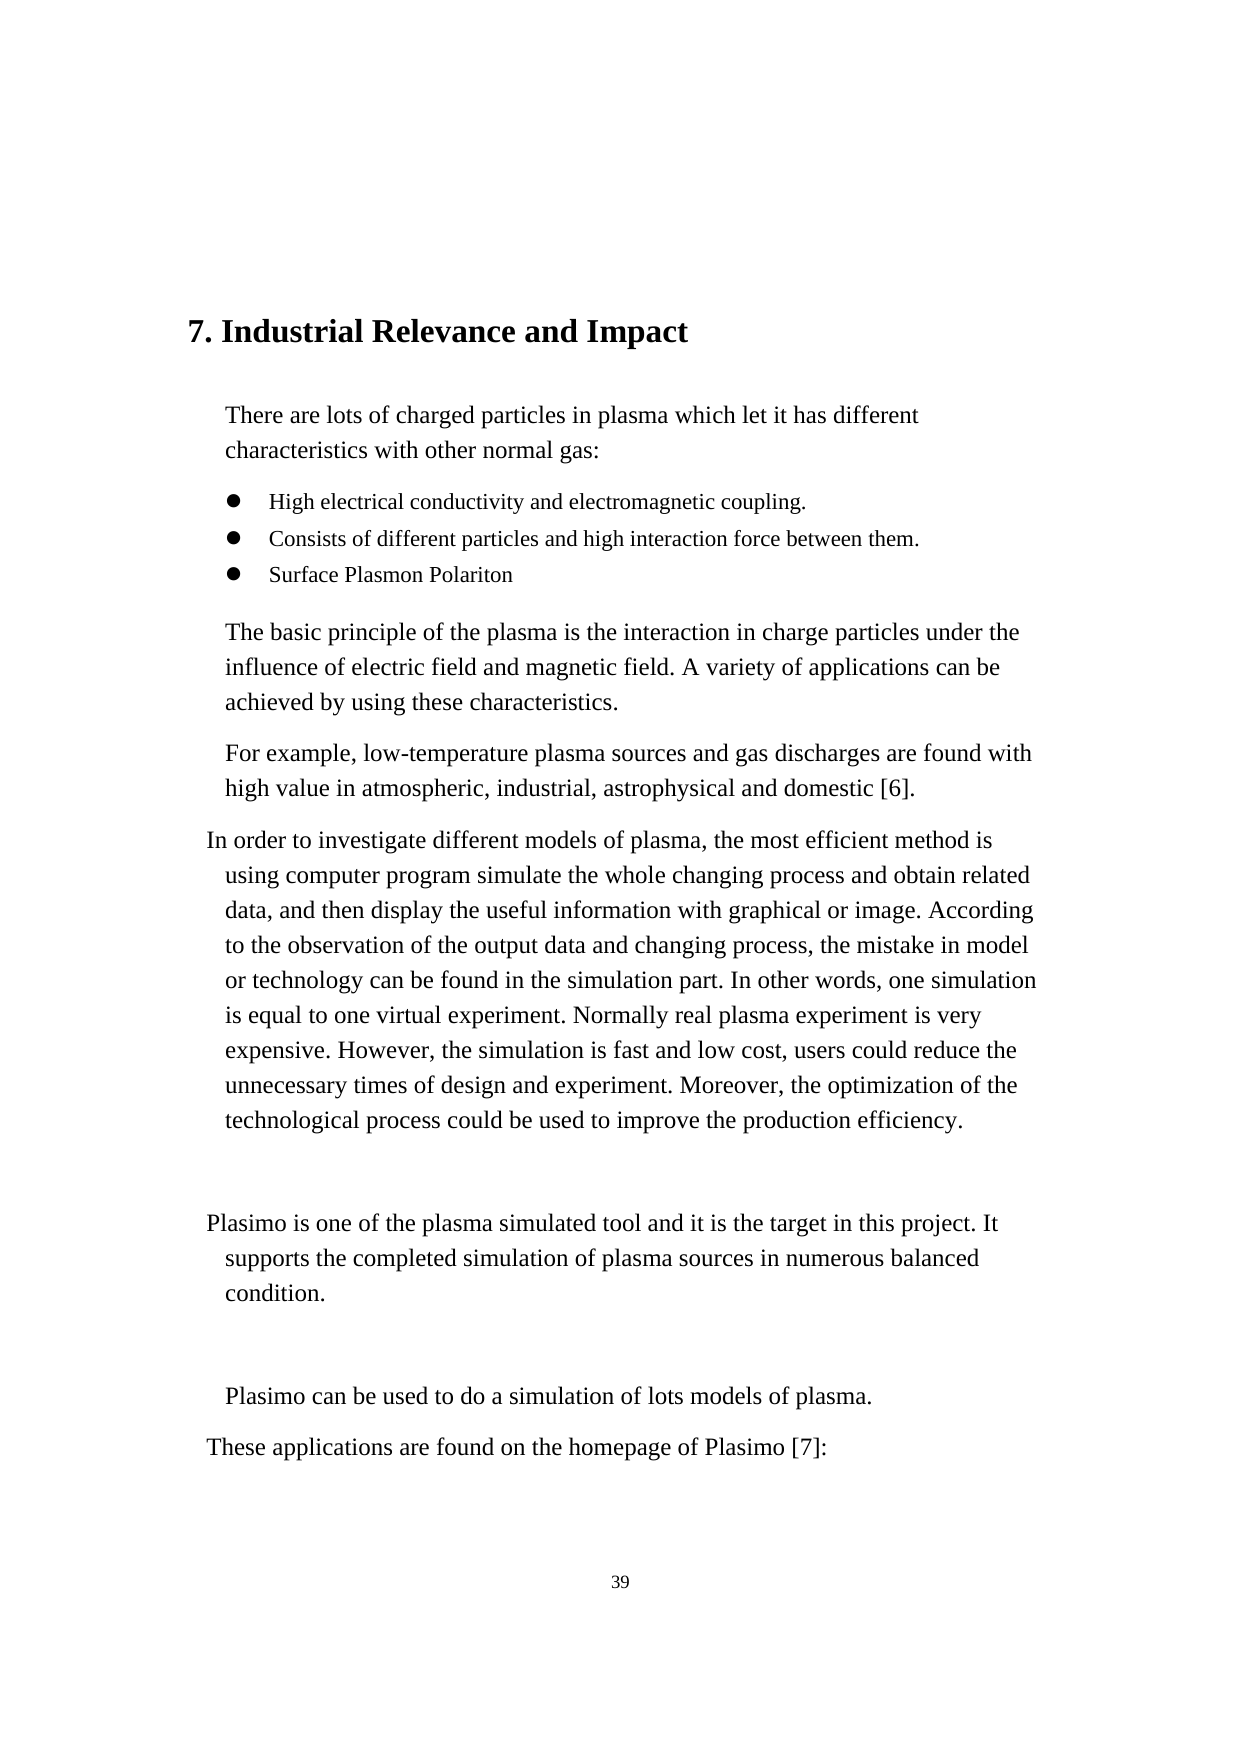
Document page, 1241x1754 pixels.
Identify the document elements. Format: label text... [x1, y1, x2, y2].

text In order to investigate different models of plasma, the most efficient method is using computer program simulate the whole changing process and obtain related data, and then display the useful information with graphical or image. According to the observation of the output data and changing process, the mistake in model or technology can be found in the simulation part. In other words, one simulation is equal to one virtual experiment. Normally real plasma experiment is very expensive. However, the simulation is fast and low cost, users could reduce the unnecessary times of design and experiment. Moreover, the optimization of the technological process could be used to improve the production efficiency. [187, 823, 1053, 1136]
text Plasimo can be used to do a simulation of lots models of plasma. [225, 1379, 1053, 1411]
list High electrical conductivity and electromagnetic coupling. [225, 485, 1053, 518]
text There are lots of charged particles in plasma which let it has different characteristics with other normal gas: [225, 399, 1053, 466]
subtitle 7. Industrial Relevance and Impact [187, 298, 1053, 363]
text For example, low-temperature plasma sources and gas discharges are found with high value in atmospheric, industrial, astrophysical and domestic [6]. [225, 737, 1053, 804]
text These applications are found on the homepage of Plasimo [7]: [187, 1430, 1053, 1463]
text Plasimo is one of the plasma simulated tool and it is the target in this project. It supports the completed simulation of plasma sources in numerous balanced condition. [187, 1206, 1053, 1308]
text The basic principle of the plasma is the interaction in charge particles under the influence of electric field and magnetic field. A variety of applications can be achieved by using these characteristics. [225, 615, 1053, 718]
list Surface Plasmon Polariton [225, 558, 1053, 590]
list Consists of different particles and high interaction force between them. [225, 522, 1053, 554]
